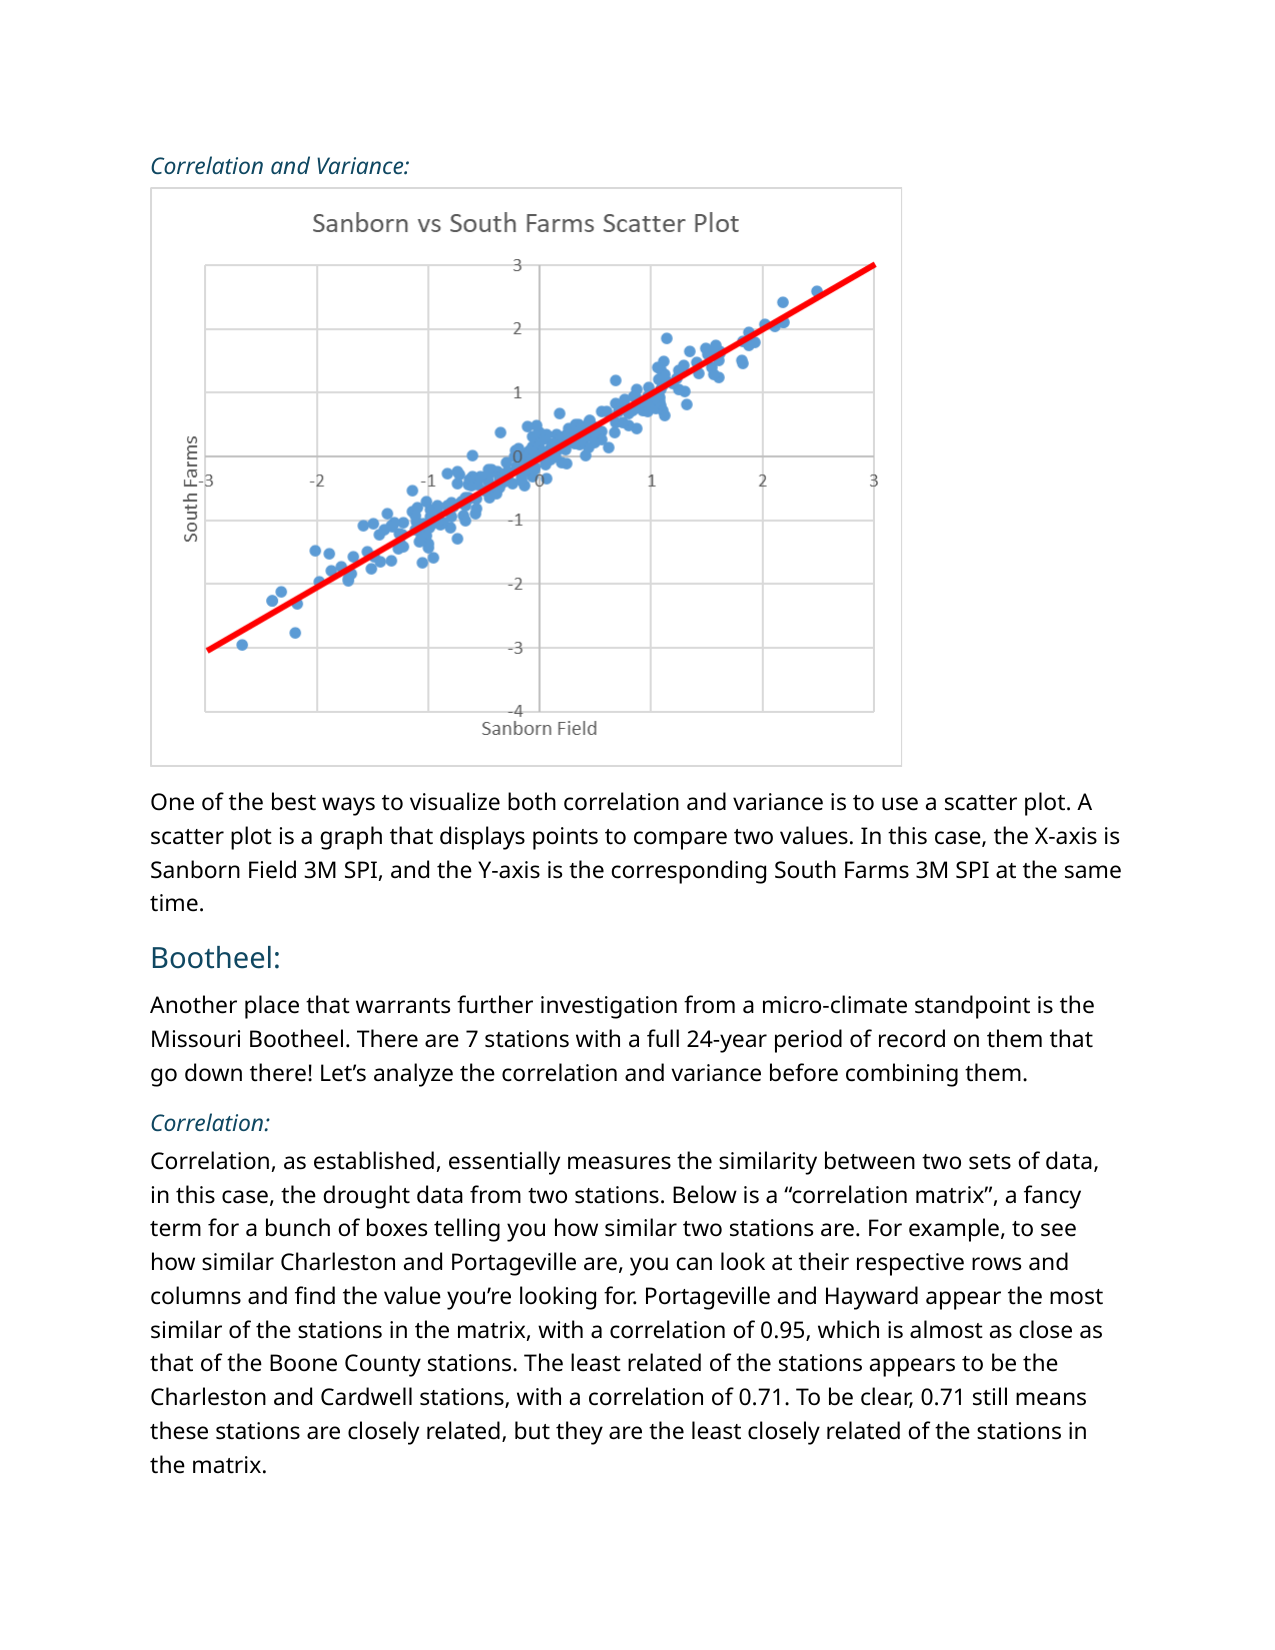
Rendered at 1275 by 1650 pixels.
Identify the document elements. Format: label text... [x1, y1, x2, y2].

subtitle Correlation: [150, 1107, 1125, 1138]
picture [150, 187, 903, 767]
text Another place that warrants further investigation from a micro-climate standpoint is the Missouri Bootheel. There are 7 stations with a full 24-year period of record on them that go down there! Let’s analyze the correlation and variance before combining them. [150, 989, 1125, 1088]
text One of the best ways to visualize both correlation and variance is to use a scatter plot. A scatter plot is a graph that displays points to compare two values. In this case, the X-axis is Sanborn Field 3M SPI, and the Y-axis is the corresponding South Farms 3M SPI at the same time. [150, 786, 1125, 919]
text Correlation, as established, essentially measures the similarity between two sets of data, in this case, the drought data from two stations. Below is a “correlation matrix”, a fancy term for a bunch of boxes telling you how similar two stations are. For example, to see how similar Charleston and Portageville are, you can look at their respective rows and columns and find the value you’re looking for. Portageville and Hayward appear the most similar of the stations in the matrix, with a correlation of 0.95, which is almost as close as that of the Boone County stations. The least related of the stations appears to be the Charleston and Cardwell stations, with a correlation of 0.71. To be clear, 0.71 still means these stations are closely related, but they are the least closely related of the stations in the matrix. [150, 1145, 1125, 1480]
subtitle Bootheel: [150, 938, 1125, 977]
subtitle Correlation and Variance: [150, 150, 1125, 181]
